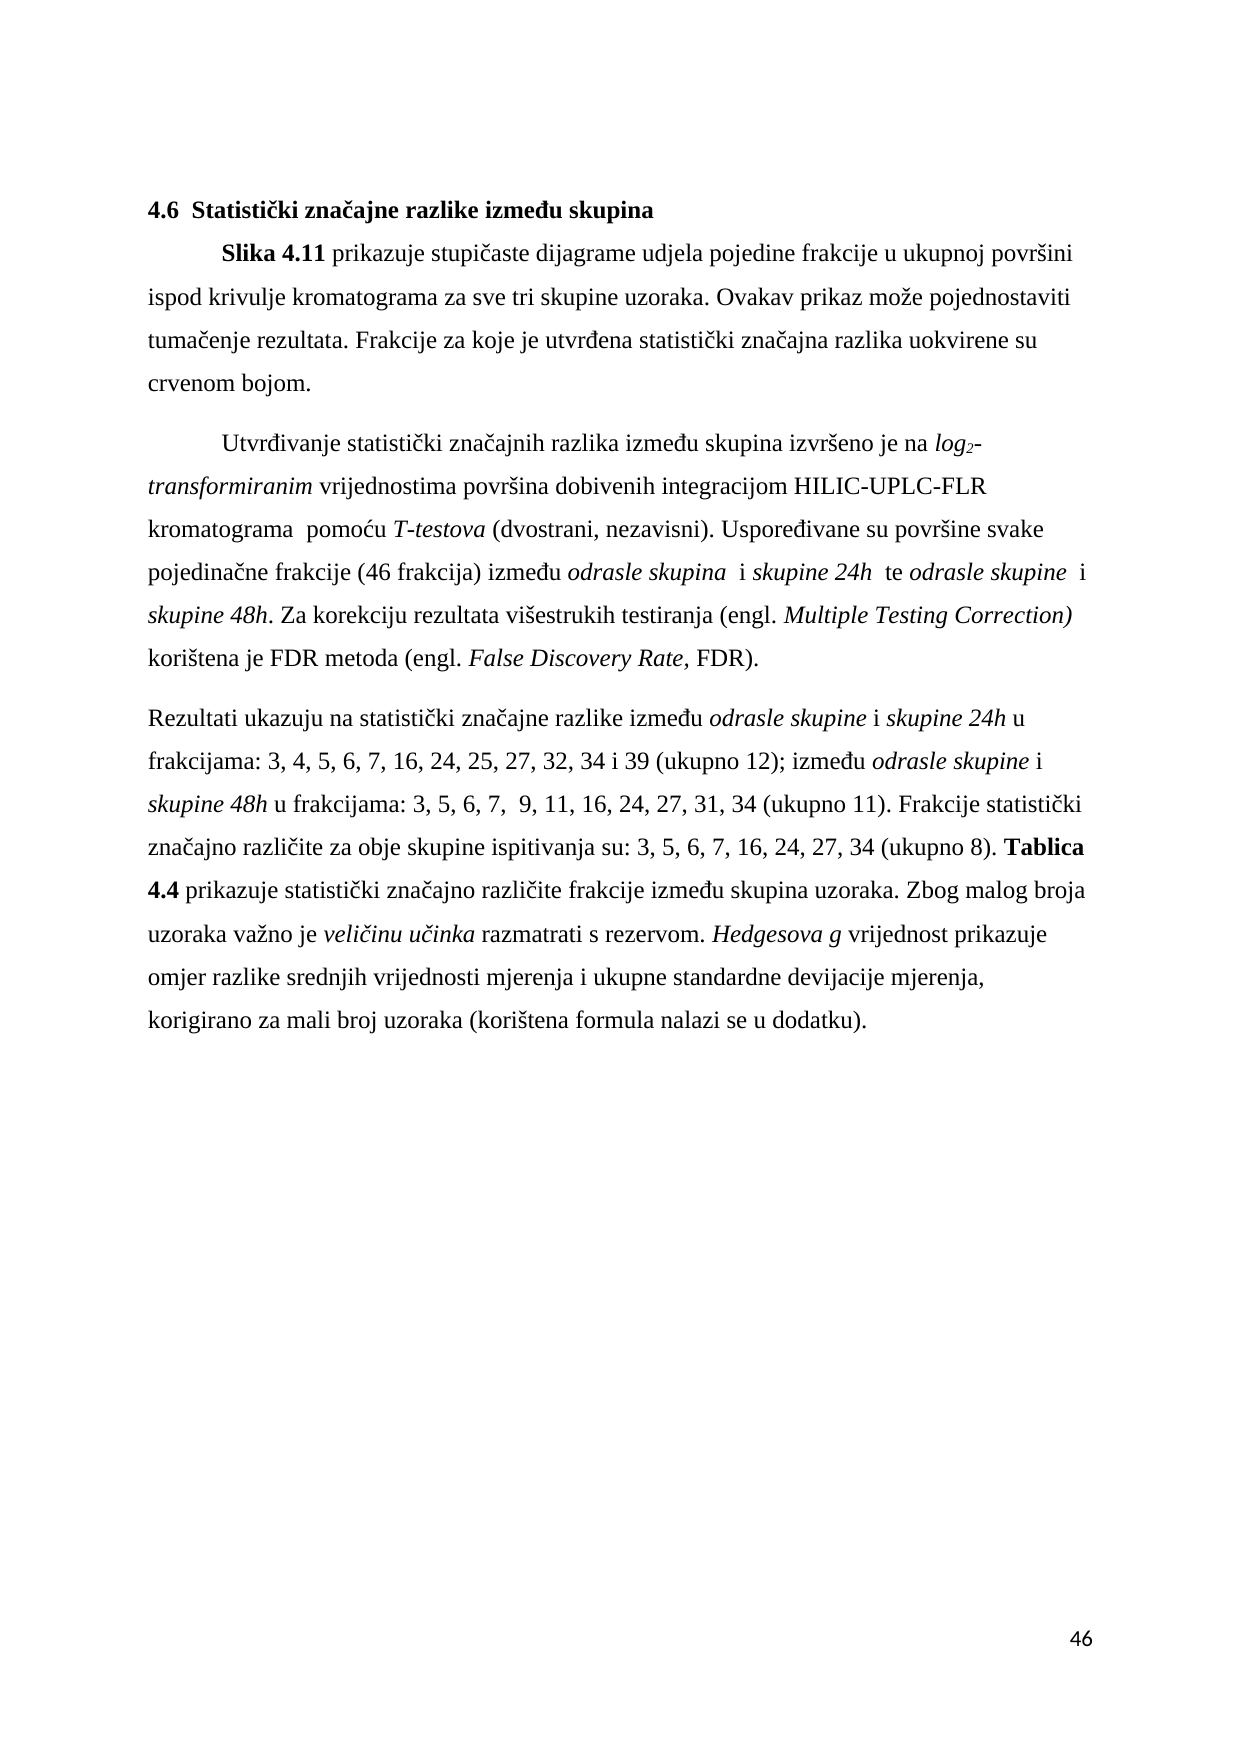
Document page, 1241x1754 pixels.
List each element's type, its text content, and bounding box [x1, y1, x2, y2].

text Rezultati ukazuju na statistički značajne razlike između odrasle skupine i skupine 24h u frakcijama: 3, 4, 5, 6, 7, 16, 24, 25, 27, 32, 34 i 39 (ukupno 12); između odrasle skupine i skupine 48h u frakcijama: 3, 5, 6, 7, 9, 11, 16, 24, 27, 31, 34 (ukupno 11). Frakcije statistički značajno različite za obje skupine ispitivanja su: 3, 5, 6, 7, 16, 24, 27, 34 (ukupno 8). Tablica 4.4 prikazuje statistički značajno različite frakcije između skupina uzoraka. Zbog malog broja uzoraka važno je veličinu učinka razmatrati s rezervom. Hedgesova g vrijednost prikazuje omjer razlike srednjih vrijednosti mjerenja i ukupne standardne devijacije mjerenja, korigirano za mali broj uzoraka (korištena formula nalazi se u dodatku). [148, 703, 1093, 1034]
subtitle 4.6 Statistički značajne razlike između skupina [148, 195, 1093, 224]
text Slika 4.11 prikazuje stupičaste dijagrame udjela pojedine frakcije u ukupnoj površini ispod krivulje kromatograma za sve tri skupine uzoraka. Ovakav prikaz može pojednostaviti tumačenje rezultata. Frakcije za koje je utvrđena statistički značajna razlika uokvirene su crvenom bojom. [148, 238, 1093, 397]
text Utvrđivanje statistički značajnih razlika između skupina izvršeno je na log2-transformiranim vrijednostima površina dobivenih integracijom HILIC-UPLC-FLR kromatograma pomoću T-testova (dvostrani, nezavisni). Uspoređivane su površine svake pojedinačne frakcije (46 frakcija) između odrasle skupina i skupine 24h te odrasle skupine i skupine 48h. Za korekciju rezultata višestrukih testiranja (engl. Multiple Testing Correction) korištena je FDR metoda (engl. False Discovery Rate, FDR). [148, 428, 1093, 672]
